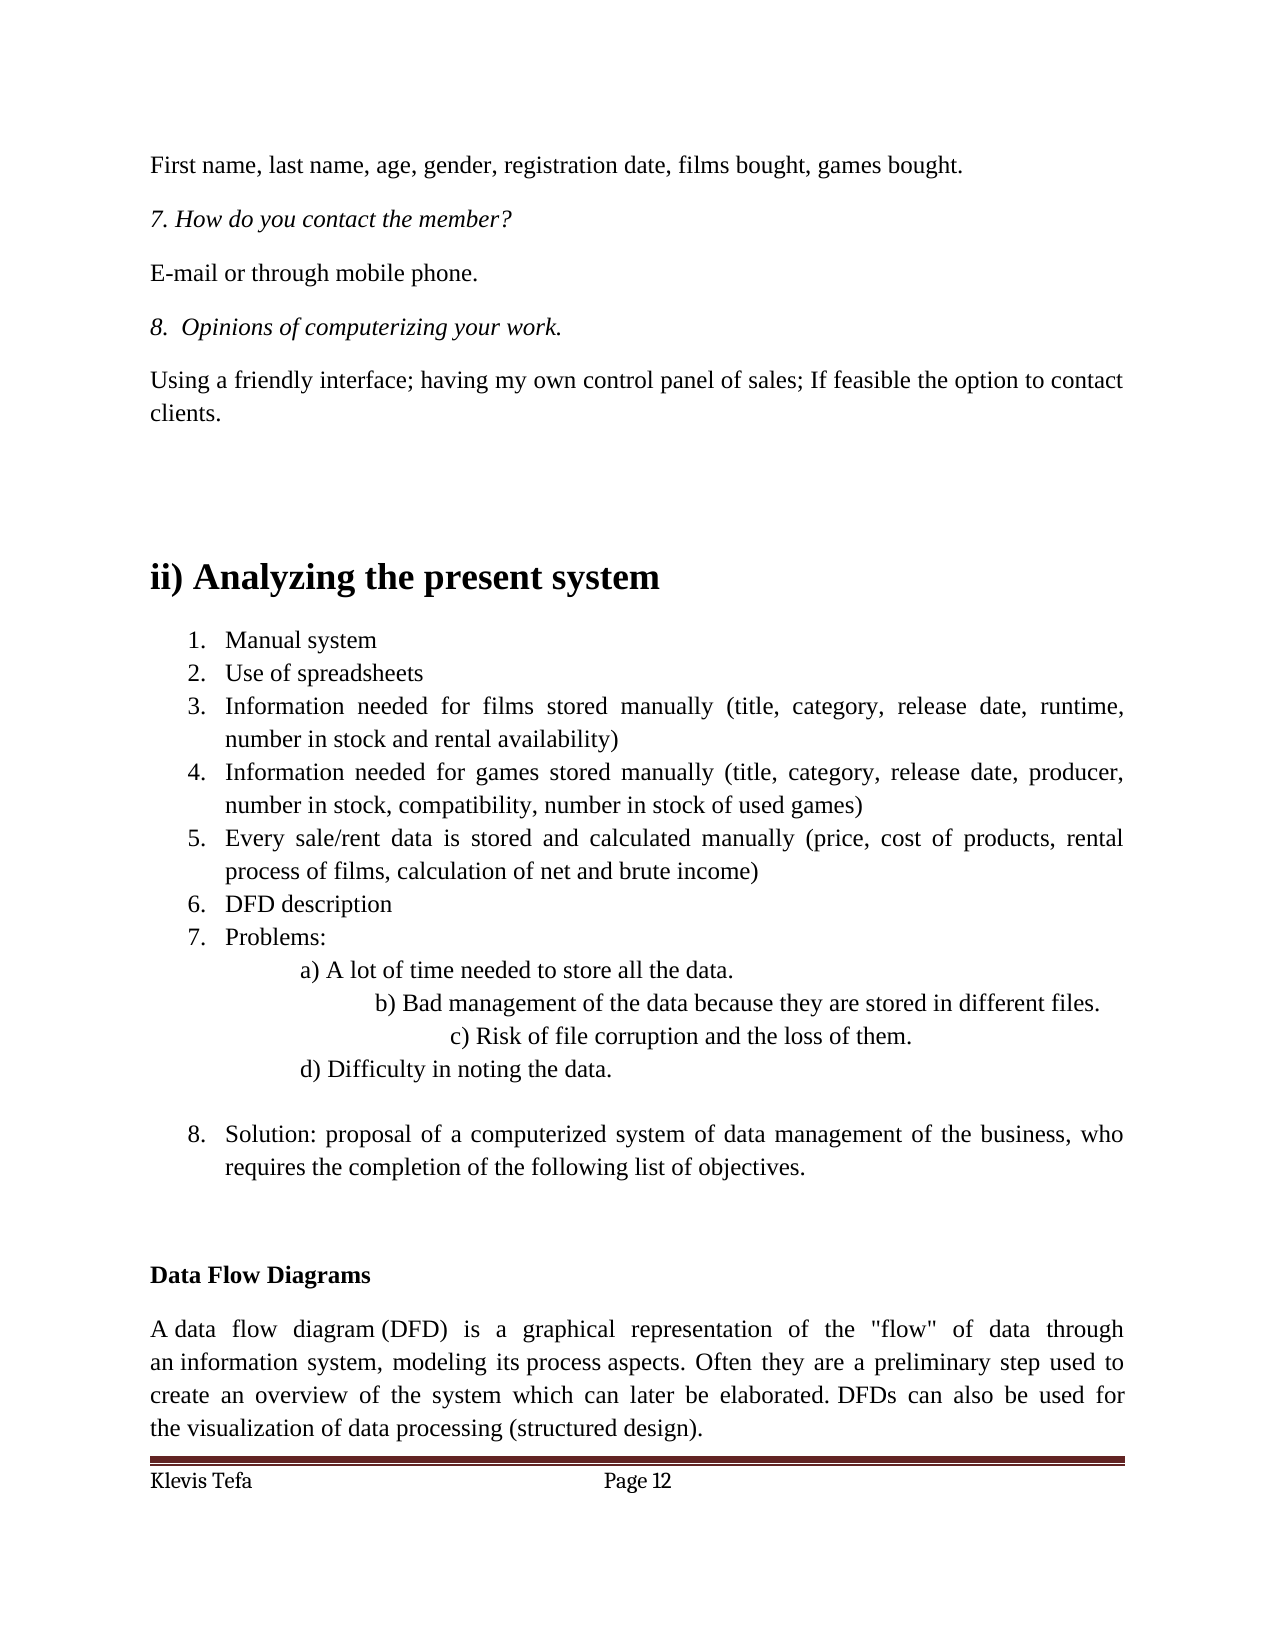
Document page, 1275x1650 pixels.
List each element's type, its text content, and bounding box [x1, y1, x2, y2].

text ii) Analyzing the present system [150, 554, 1125, 597]
list Information needed for films stored manually (title, category, release date, runtime, number in stock and rental availability) [187, 691, 1125, 753]
text E-mail or through mobile phone. [150, 258, 1125, 286]
text Using a friendly interface; having my own control panel of sales; If feasible the option to contact clients. [150, 365, 1125, 427]
text 7. How do you contact the member? [150, 204, 1125, 233]
list DFD description [187, 889, 1125, 918]
list Use of spreadsheets [187, 658, 1125, 687]
text A data flow diagram (DFD) is a graphical representation of the "flow" of data through an information system, modeling its process aspects. Often they are a preliminary step used to create an overview of the system which can later be elaborated. DFDs can also be used for the visualization of data processing (structured design). [150, 1314, 1125, 1442]
text Data Flow Diagrams [150, 1260, 1125, 1289]
list Solution: proposal of a computerized system of data management of the business, who requires the completion of the following list of objectives. [187, 1119, 1125, 1181]
list Manual system [187, 625, 1125, 653]
text 8. Opinions of computerizing your work. [150, 312, 1125, 340]
text First name, last name, age, gender, registration date, films bought, games bought. [150, 150, 1125, 179]
list Every sale/rent data is stored and calculated manually (price, cost of products, rental process of films, calculation of net and brute income) [187, 823, 1125, 885]
list Problems: [187, 922, 1125, 951]
list a) A lot of time needed to store all the data. b) Bad management of the data because they are stored in different files. c) Risk of file corruption and the loss of them. d) Difficulty in noting the data. [225, 955, 1125, 1115]
list Information needed for games stored manually (title, category, release date, producer, number in stock, compatibility, number in stock of used games) [187, 757, 1125, 819]
